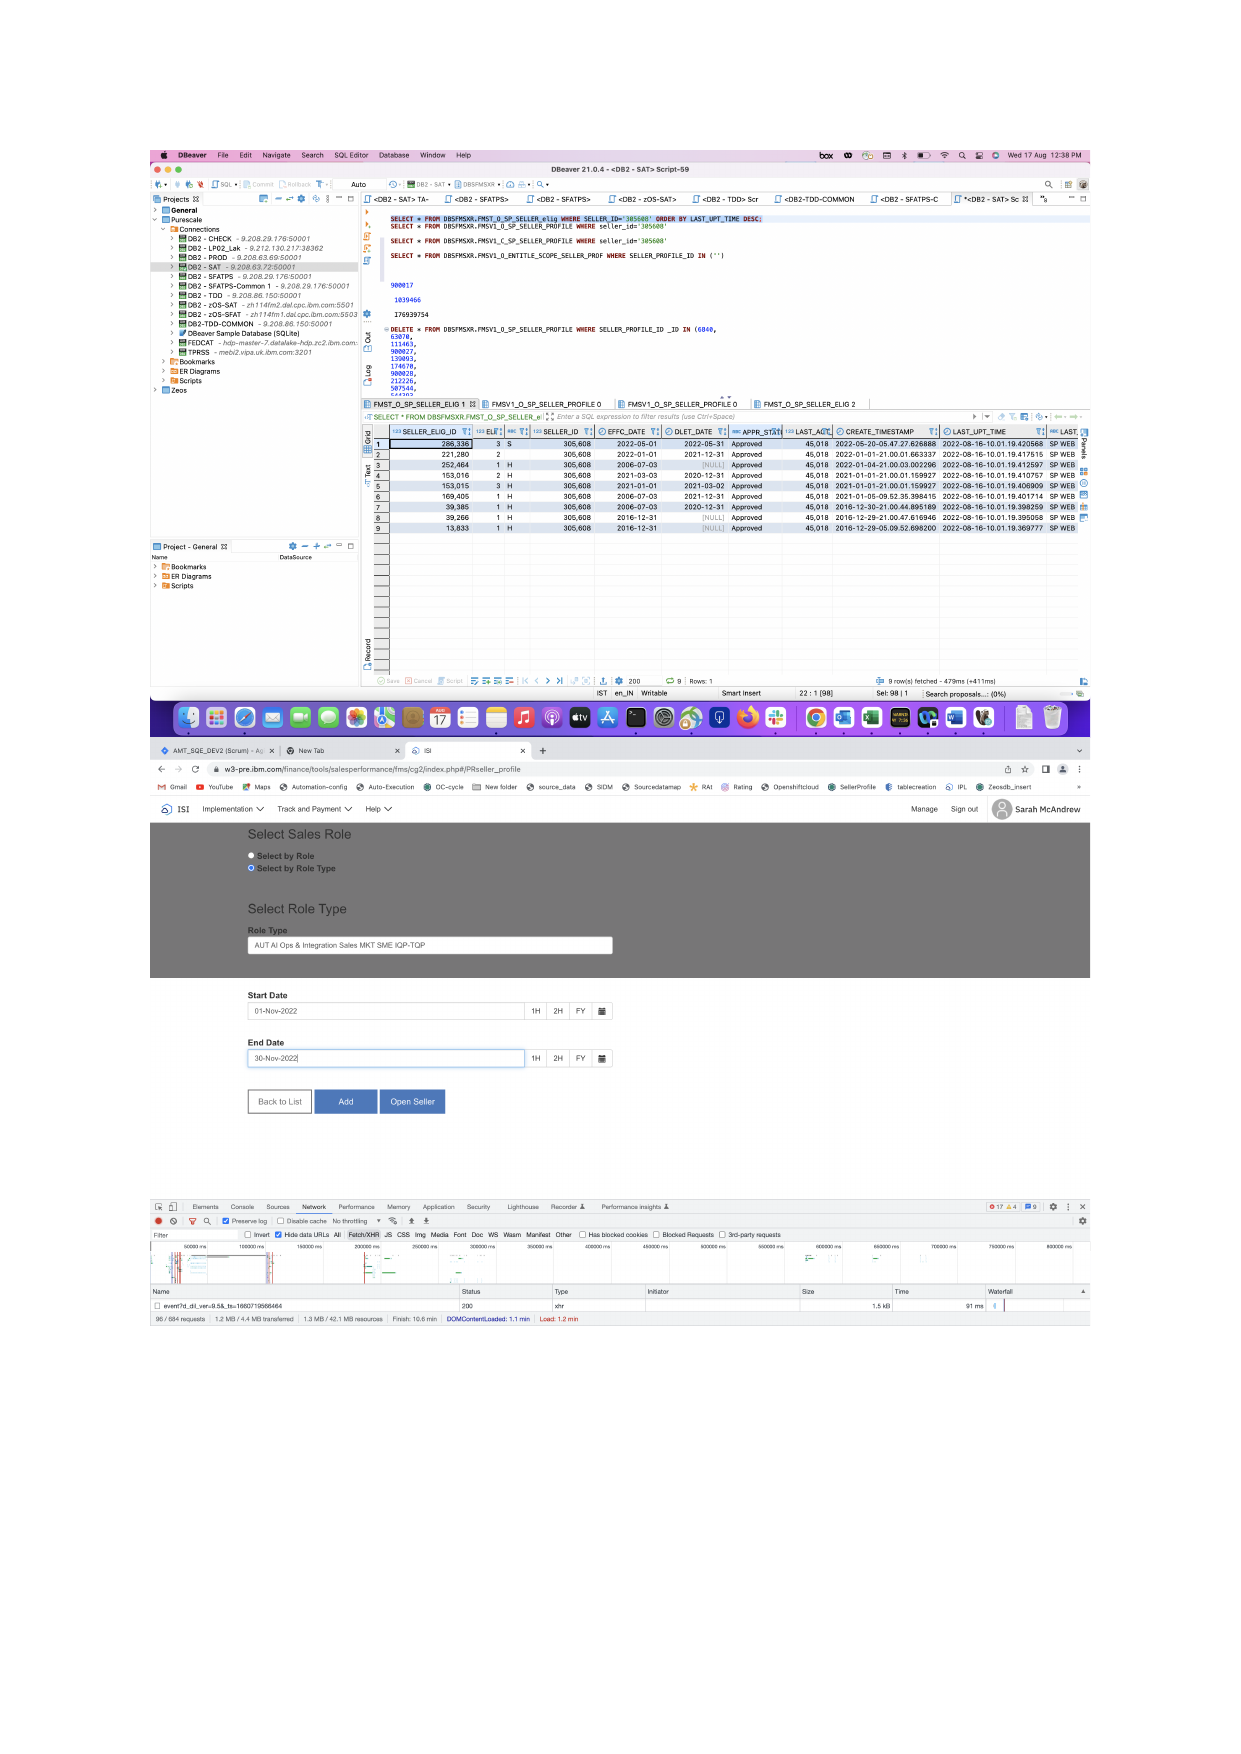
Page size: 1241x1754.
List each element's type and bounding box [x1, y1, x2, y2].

picture [150, 150, 1091, 1326]
